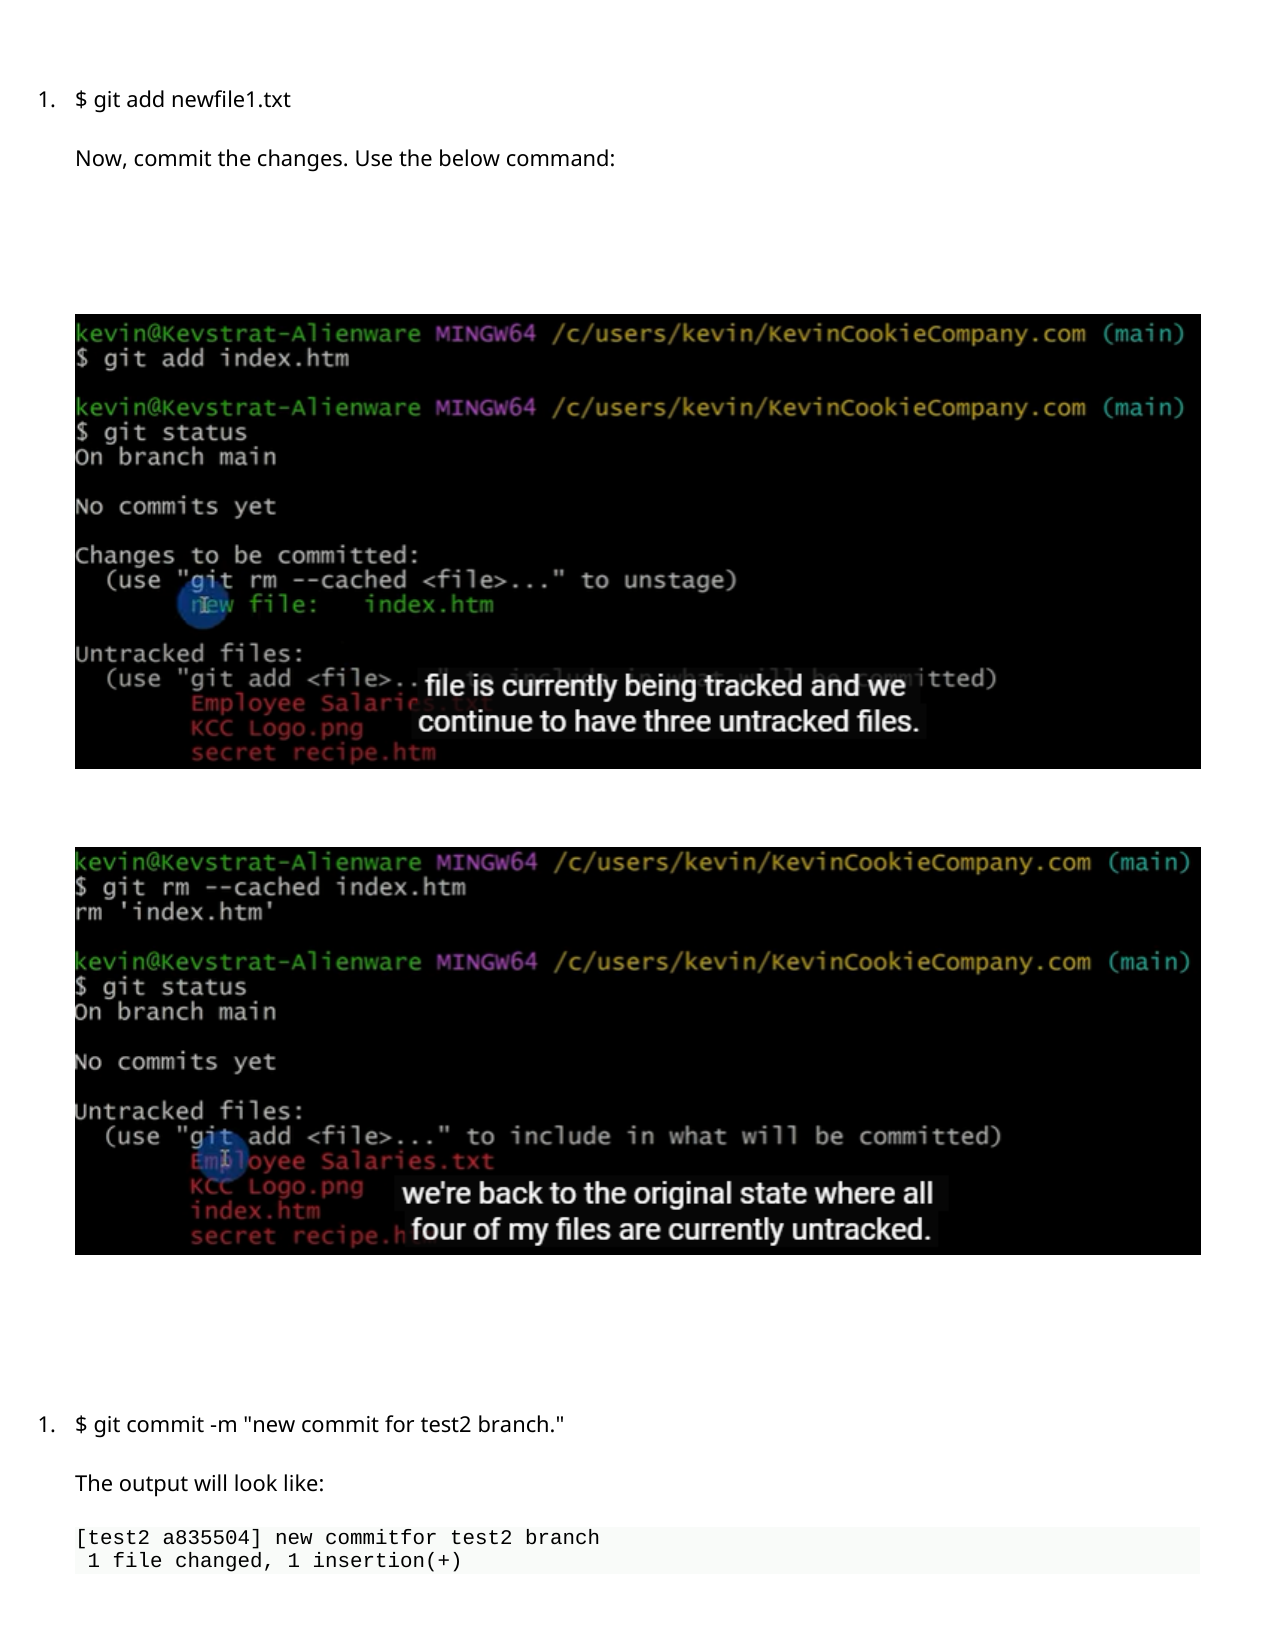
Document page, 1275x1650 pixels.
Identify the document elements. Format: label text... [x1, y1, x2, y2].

text 1 file changed, 1 insertion(+) [75, 1550, 1200, 1574]
picture [75, 847, 1201, 1255]
text Now, commit the changes. Use the below command: [75, 143, 1200, 173]
text The output will look like: [75, 1468, 1200, 1498]
list $ git commit -m "new commit for test2 branch." [37, 1399, 1200, 1439]
text [test2 a835504] new commitfor test2 branch [75, 1527, 1200, 1550]
list $ git add newfile1.txt [37, 75, 1200, 114]
picture [75, 314, 1201, 769]
